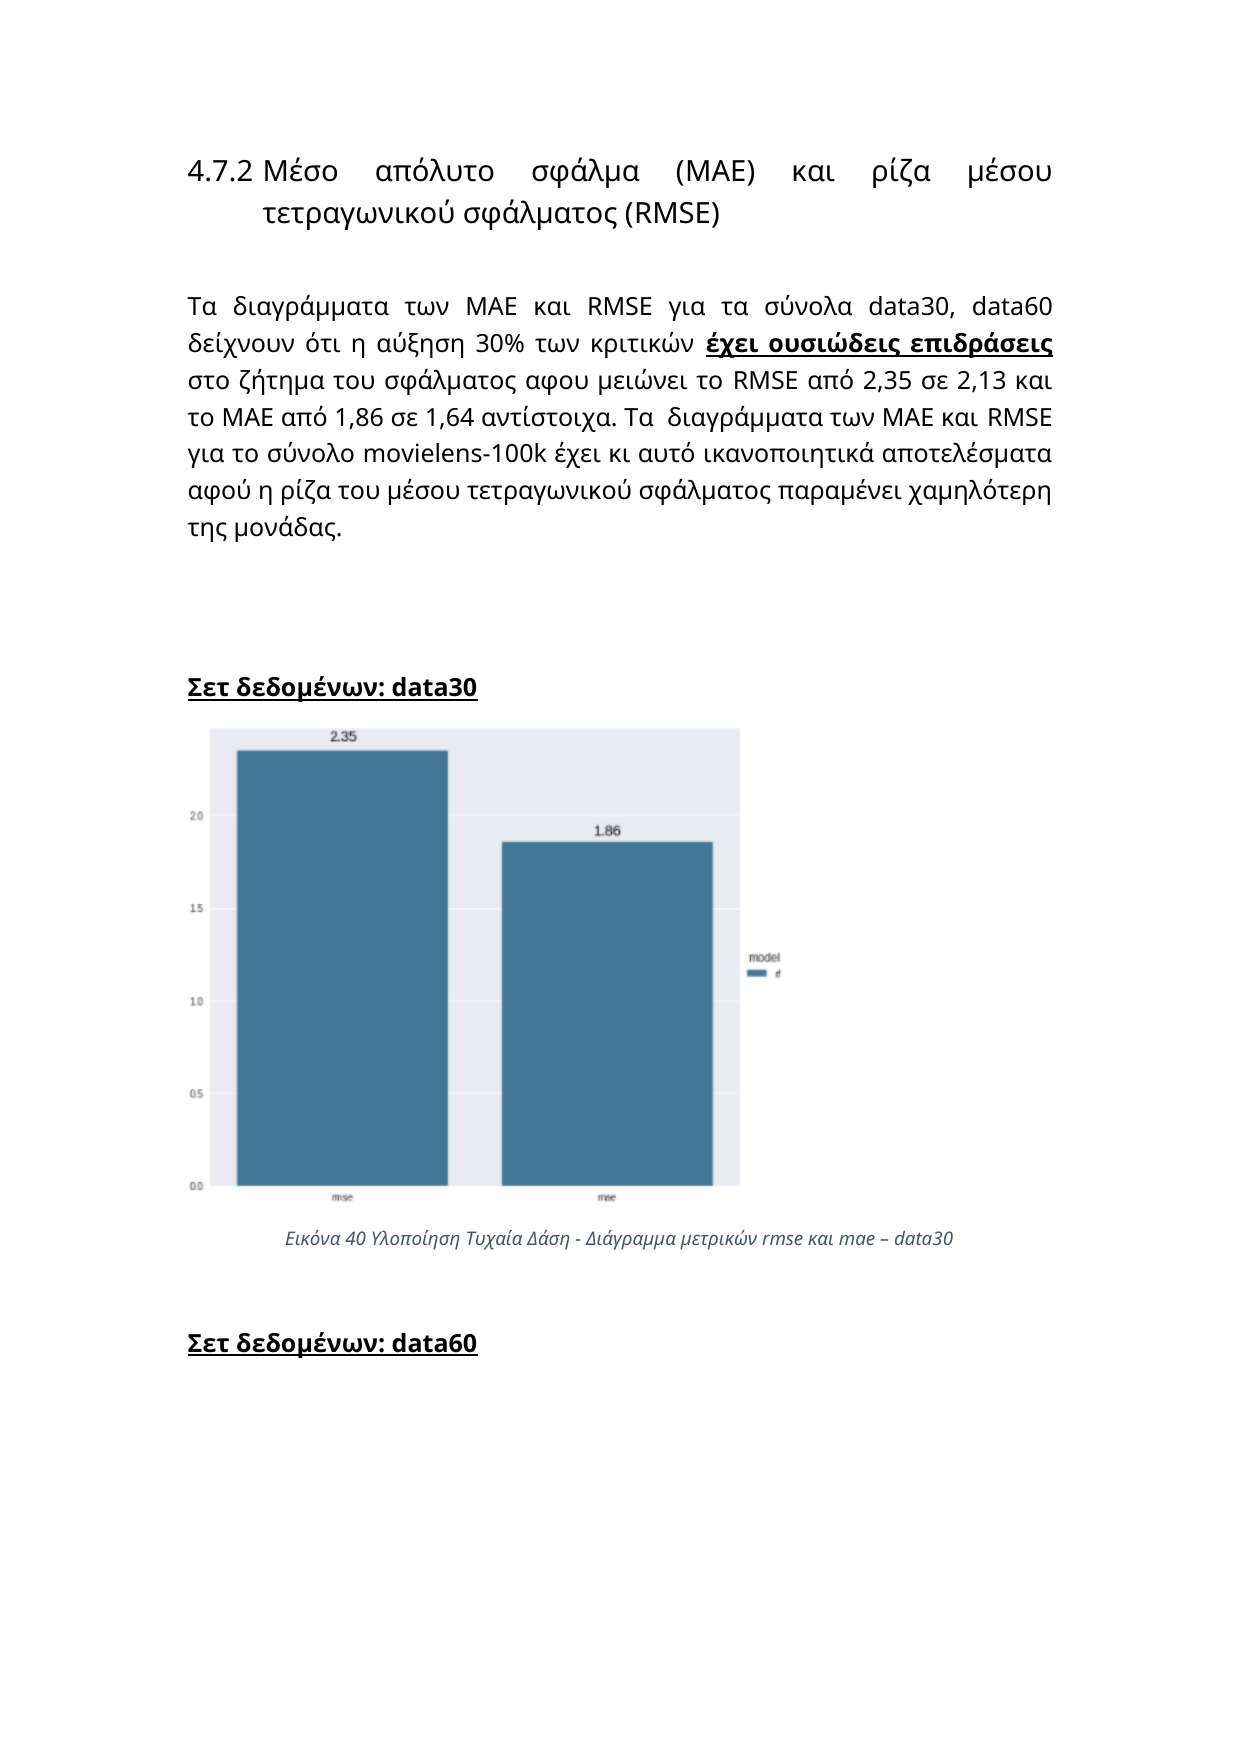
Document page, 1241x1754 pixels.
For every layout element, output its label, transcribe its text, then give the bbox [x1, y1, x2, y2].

text Τα διαγράμματα των ΜΑΕ και RMSE για τα σύνολα data30, data60 δείχνουν ότι η αύξηση 30% των κριτικών έχει ουσιώδεις επιδράσεις στο ζήτημα του σφάλματος αφου μειώνει το RMSE από 2,35 σε 2,13 και το MAE από 1,86 σε 1,64 αντίστοιχα. Τα διαγράμματα των ΜΑΕ και RMSE για το σύνολο movielens-100k έχει κι αυτό ικανοποιητικά αποτελέσματα αφού η ρίζα του μέσου τετραγωνικού σφάλματος παραμένει χαμηλότερη της μονάδας. [187, 289, 1053, 544]
picture [187, 723, 787, 1206]
text Σετ δεδομένων: data30 [187, 670, 1053, 704]
text Σετ δεδομένων: data60 [187, 1325, 1053, 1359]
text Εικόνα 40 Υλοποίηση Τυχαία Δάση - Διάγραμμα μετρικών rmse και mae – data30 [187, 1225, 1053, 1251]
subtitle Μέσο απόλυτο σφάλμα (MAE) και ρίζα μέσου τετραγωνικού σφάλματος (RMSE) [187, 150, 1053, 232]
